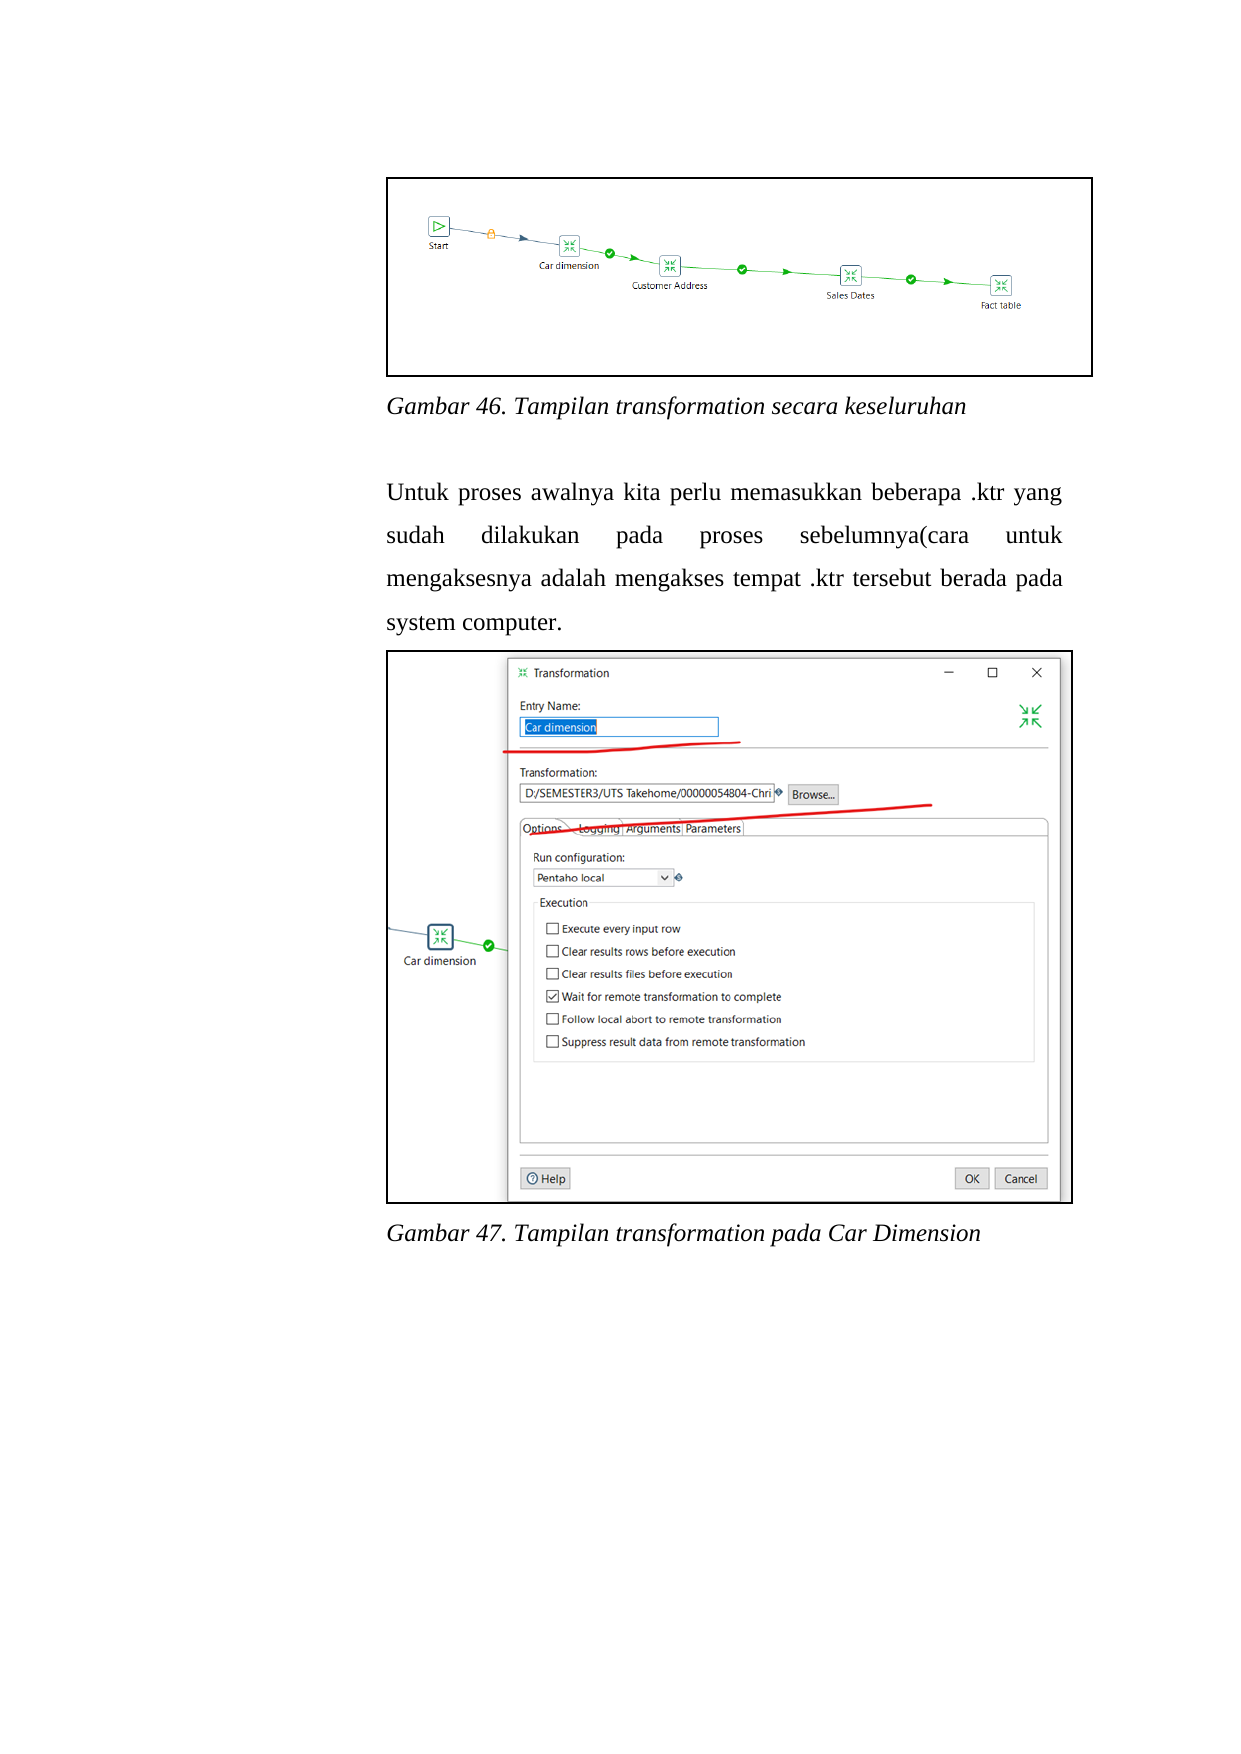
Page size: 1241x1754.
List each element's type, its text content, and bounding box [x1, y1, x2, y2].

list Gambar 46. Tampilan transformation secara keseluruhan [386, 391, 1063, 420]
list Gambar 47. Tampilan transformation pada Car Dimension [386, 1218, 1063, 1247]
picture [388, 179, 1091, 375]
picture [388, 652, 1071, 1202]
list Untuk proses awalnya kita perlu memasukkan beberapa .ktr yang sudah dilakukan pada proses sebelumnya(cara untuk mengaksesnya adalah mengakses tempat .ktr tersebut berada pada system computer. [386, 477, 1063, 635]
